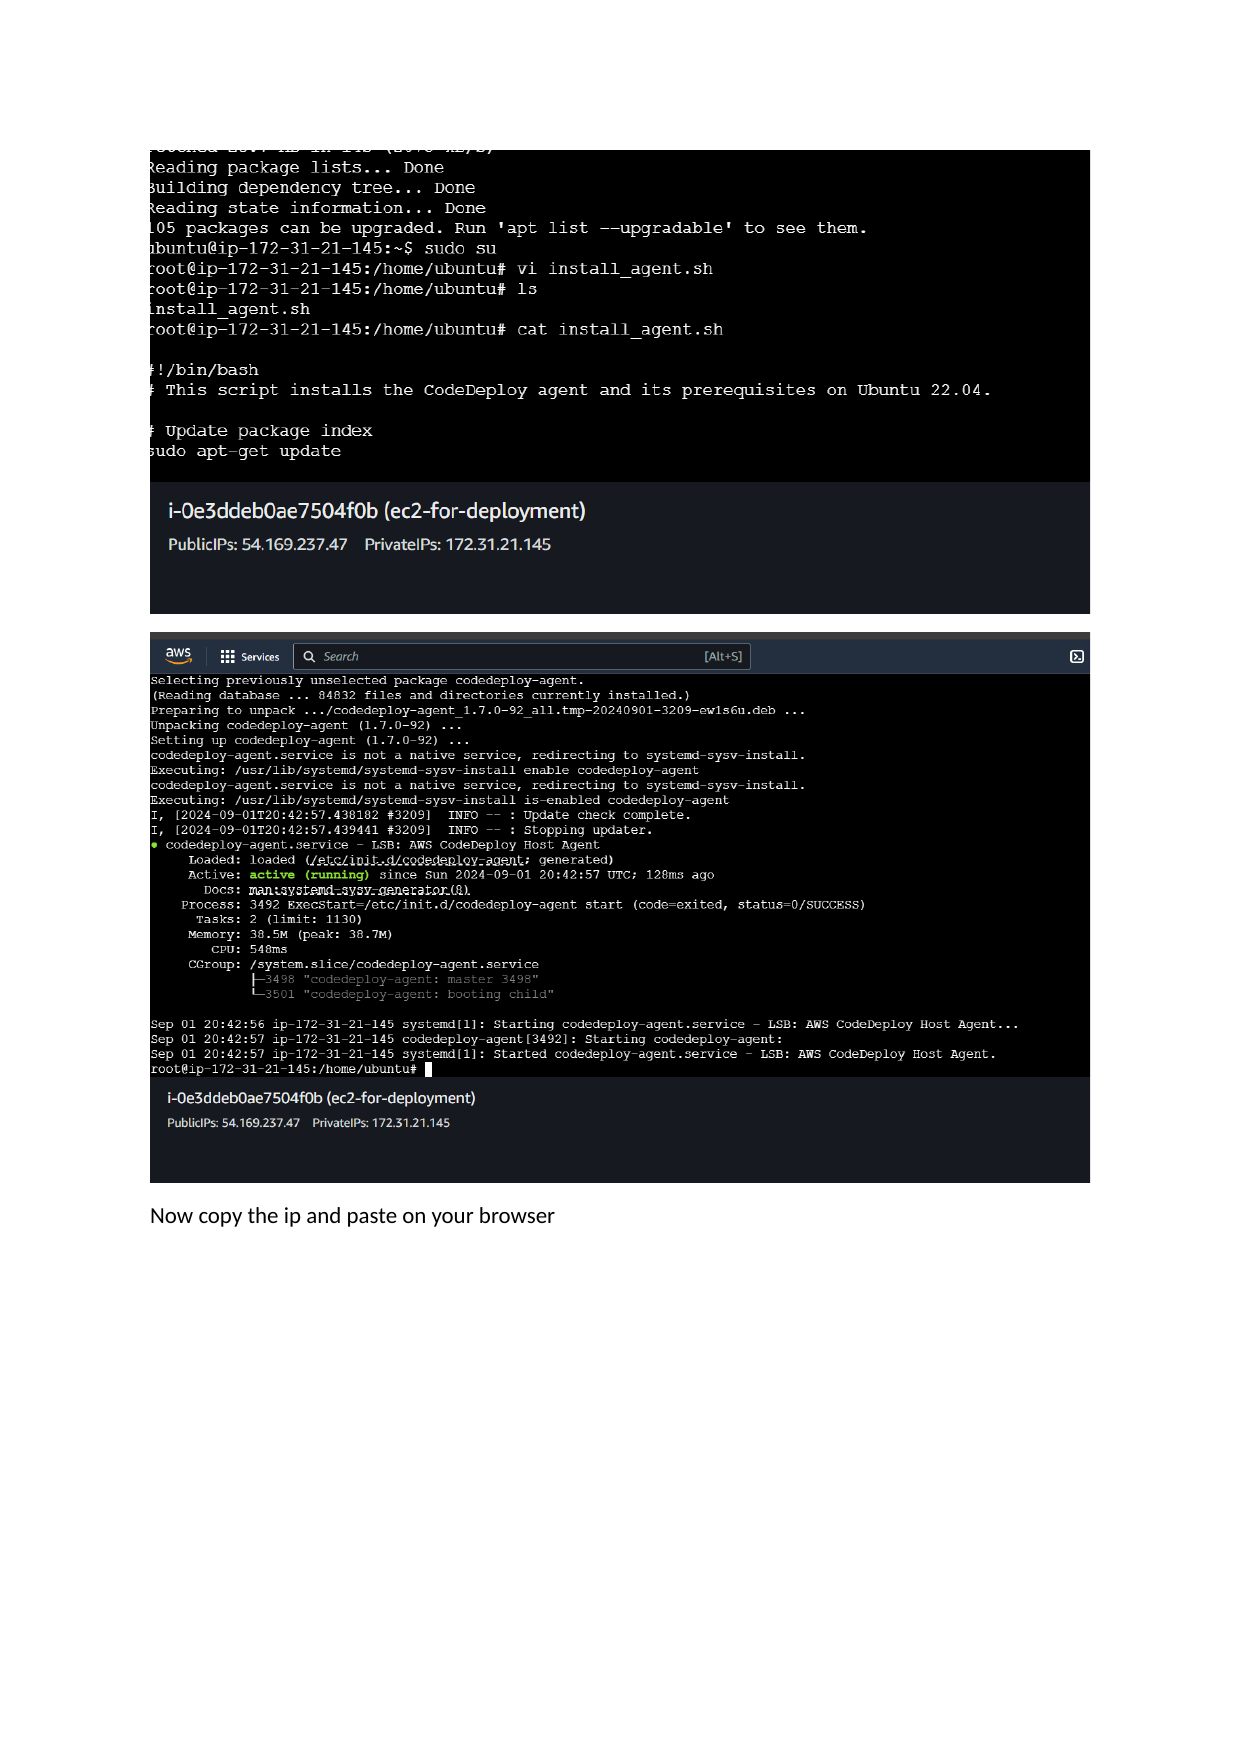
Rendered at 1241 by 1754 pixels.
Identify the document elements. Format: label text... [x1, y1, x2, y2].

picture [150, 632, 1091, 1183]
text Now copy the ip and paste on your browser [150, 1201, 1090, 1229]
picture [150, 150, 1091, 614]
